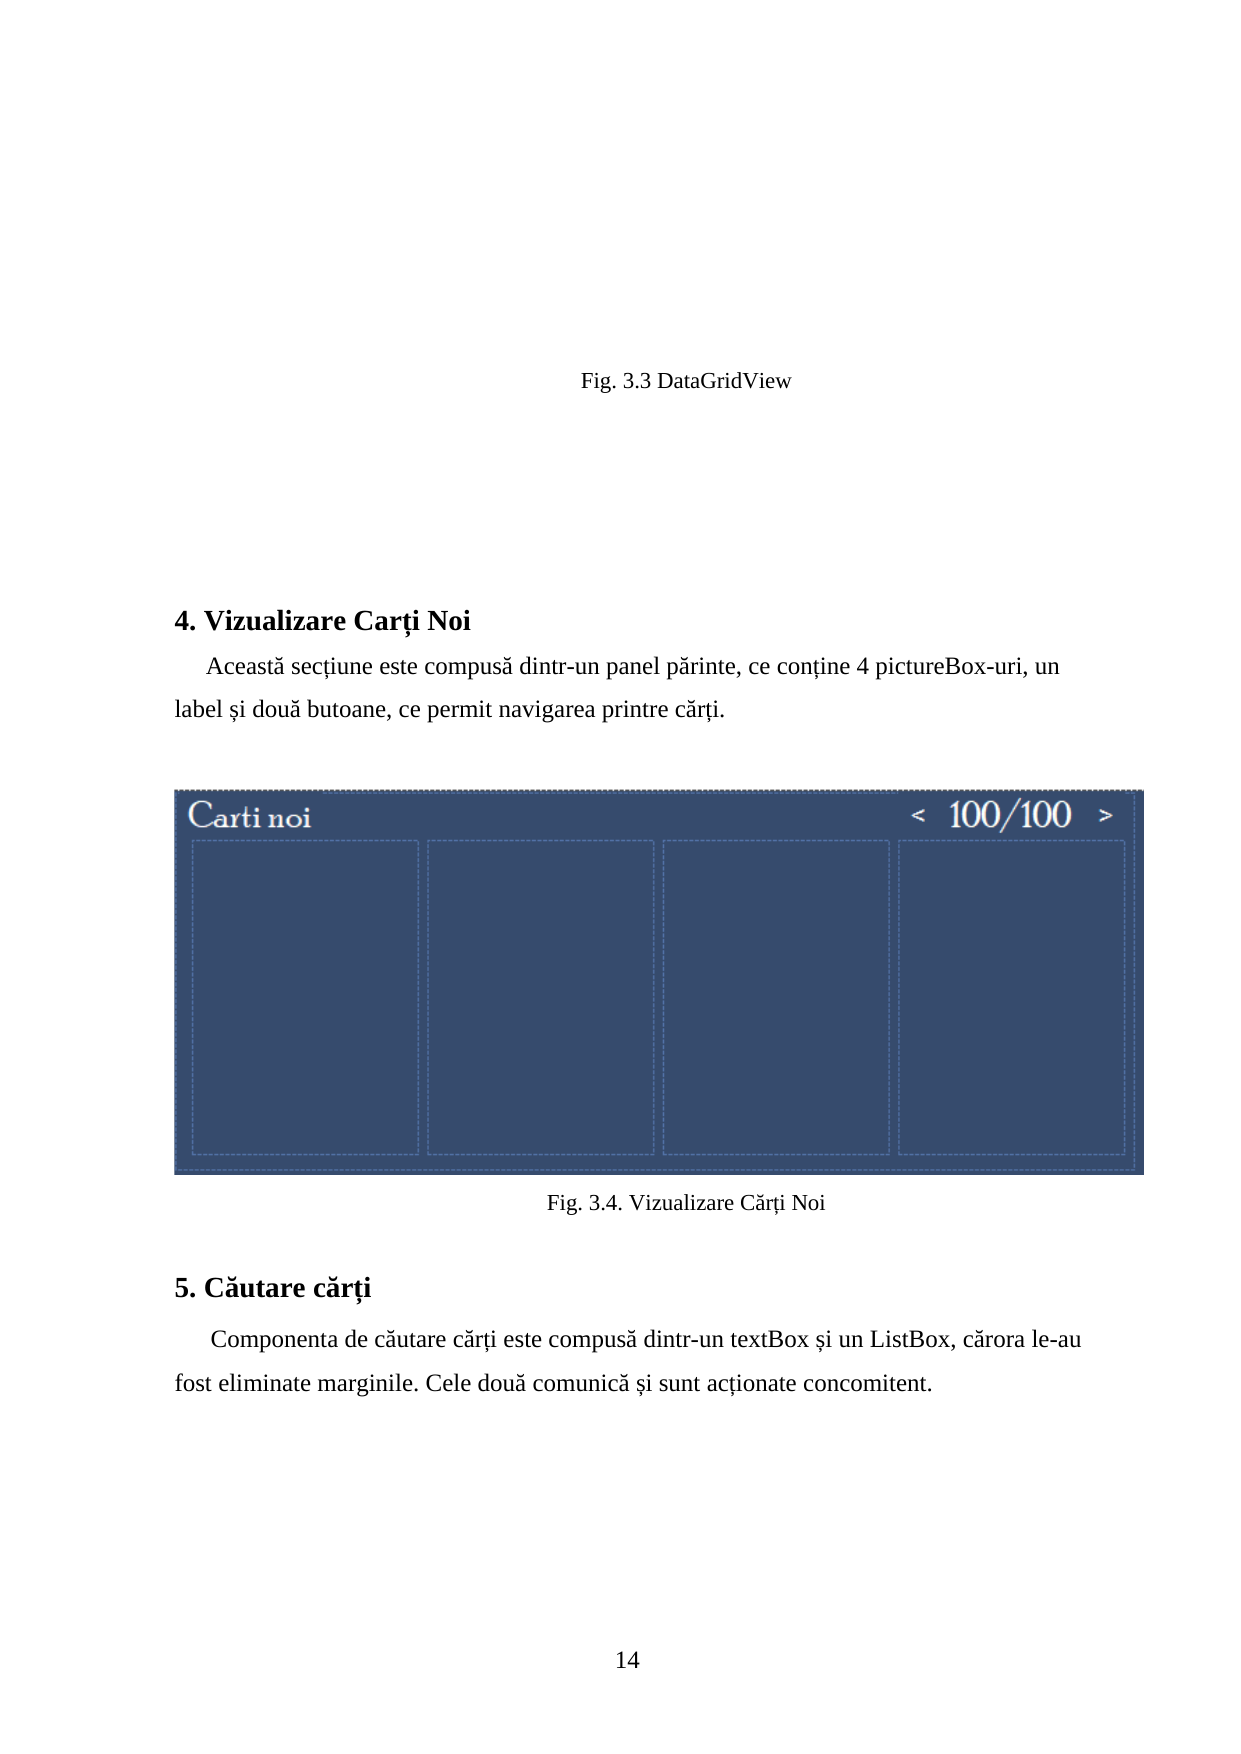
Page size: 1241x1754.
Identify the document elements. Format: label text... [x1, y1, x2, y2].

text 4. Vizualizare Carți Noi Această secțiune este compusă dintr-un panel părinte, ce conține 4 pictureBox-uri, un label și două butoane, ce permit navigarea printre cărți. [174, 603, 1105, 788]
text Fig. 3.3 DataGridView [242, 367, 1105, 393]
picture [174, 788, 1144, 1175]
text Fig. 3.4. Vizualizare Cărți Noi [242, 1189, 1105, 1216]
text 5. Căutare cărți Componenta de căutare cărți este compusă dintr-un textBox și un ListBox, cărora le-au fost eliminate marginile. Cele două comunică și sunt acționate concomitent. [174, 1270, 1105, 1397]
